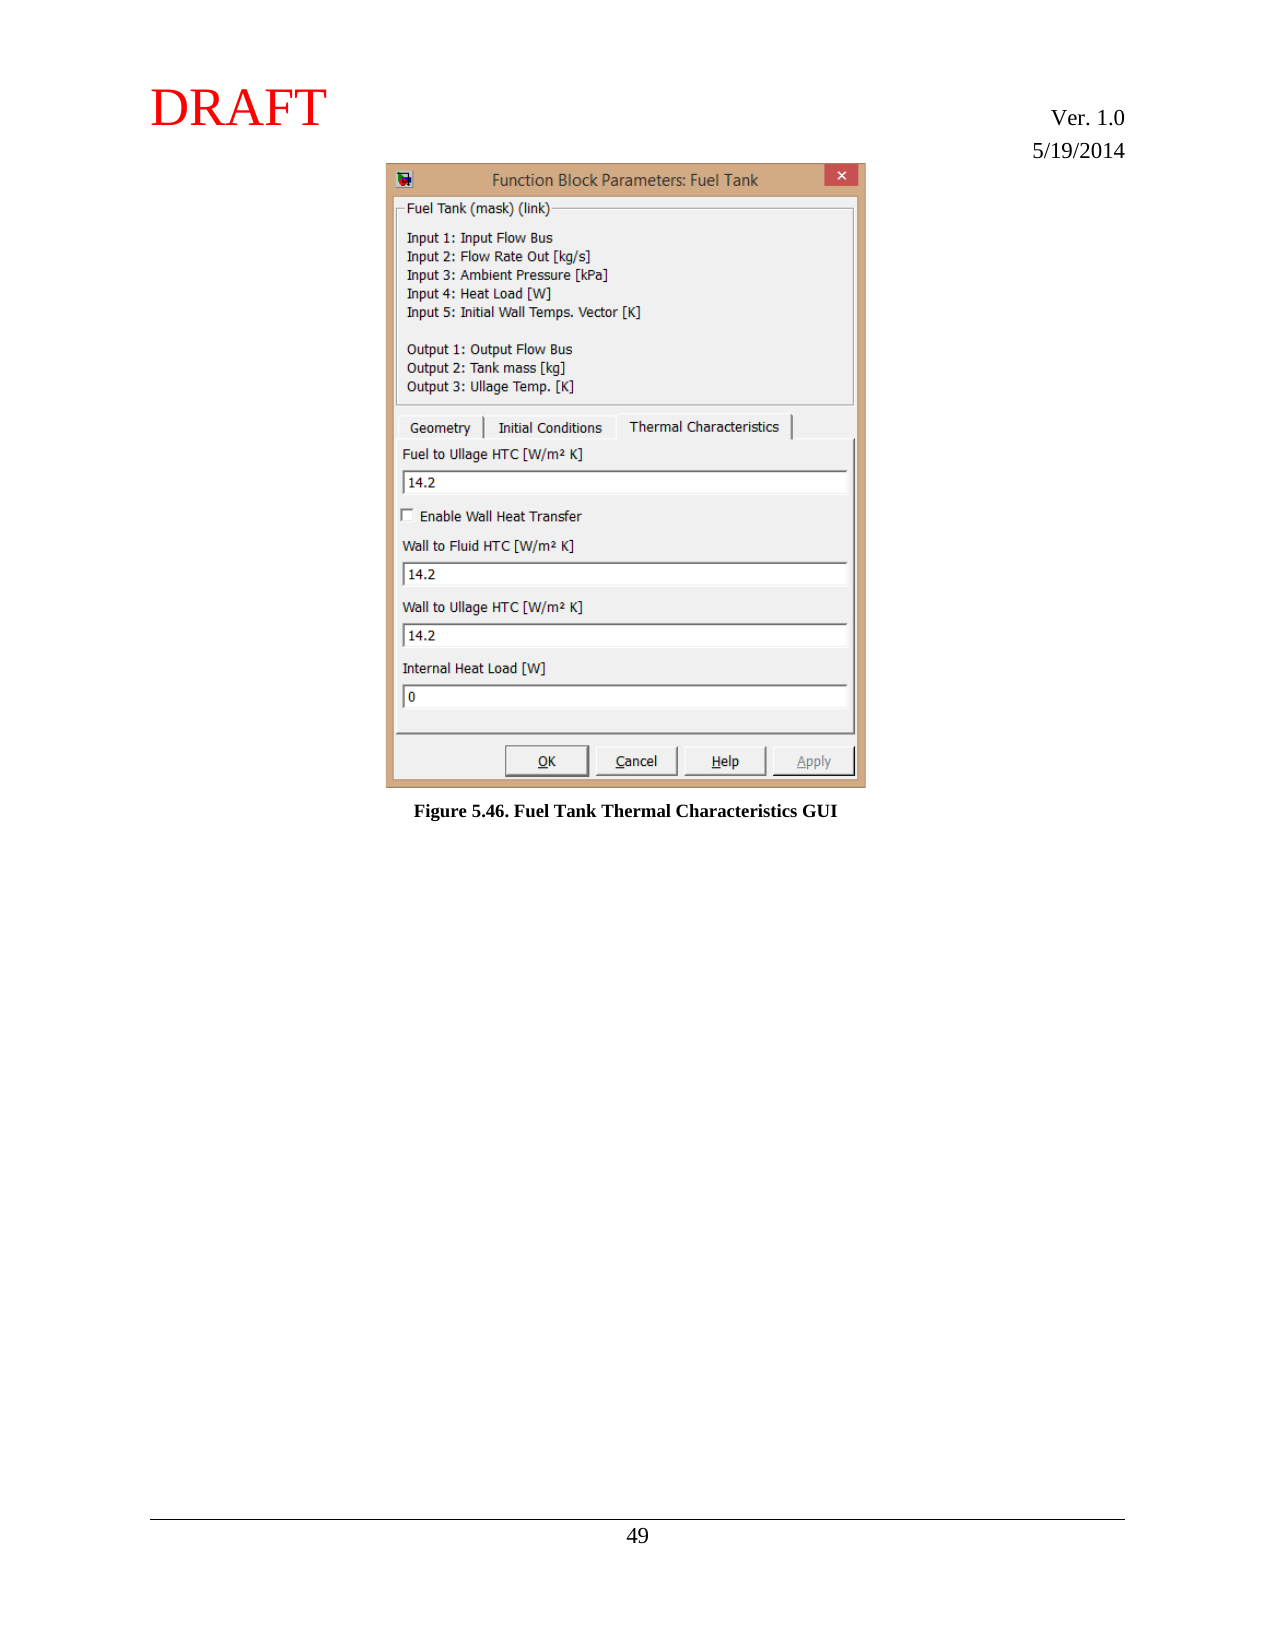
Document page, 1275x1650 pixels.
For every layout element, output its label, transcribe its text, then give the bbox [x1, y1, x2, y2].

table_header [139, 164, 1113, 800]
picture [385, 163, 866, 788]
